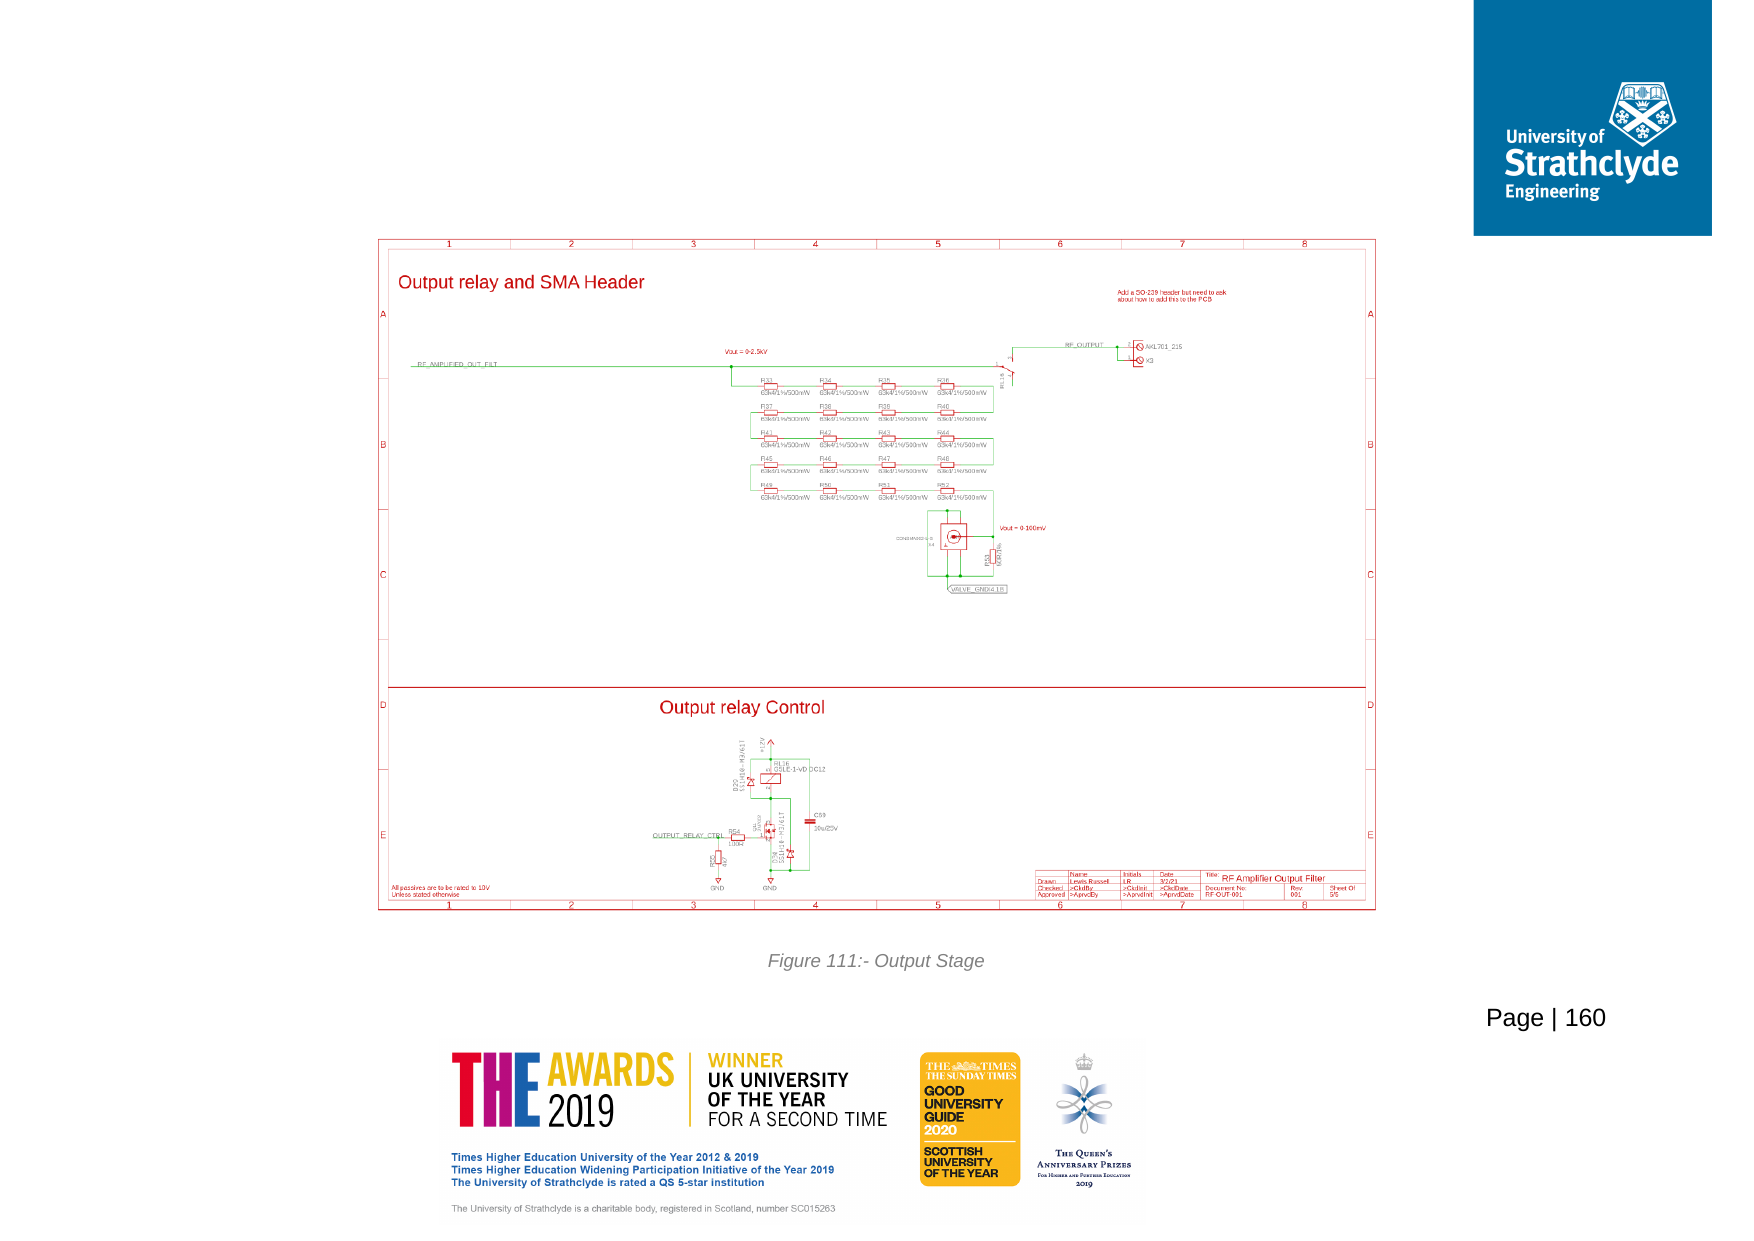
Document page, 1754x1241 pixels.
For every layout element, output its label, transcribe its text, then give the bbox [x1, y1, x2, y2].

picture [1662, 157, 1678, 175]
picture [438, 1038, 1146, 1225]
picture [1542, 134, 1549, 141]
picture [1637, 126, 1649, 134]
picture [1616, 111, 1628, 123]
picture [1625, 157, 1641, 183]
picture [1526, 153, 1536, 175]
picture [1506, 149, 1524, 175]
picture [1508, 130, 1516, 142]
picture [1581, 150, 1596, 175]
picture [1657, 112, 1669, 120]
picture [1567, 153, 1577, 175]
picture [1519, 134, 1526, 142]
picture [375, 236, 1379, 915]
text Figure 111:- Output Stage [148, 950, 1606, 971]
picture [1643, 150, 1658, 175]
picture [1670, 115, 1676, 126]
picture [1507, 185, 1513, 197]
picture [1558, 134, 1564, 141]
picture [1550, 157, 1565, 175]
picture [1580, 134, 1585, 146]
picture [1551, 189, 1567, 197]
picture [1616, 150, 1622, 175]
picture [1539, 157, 1549, 175]
picture [1600, 156, 1612, 175]
picture [1616, 83, 1670, 134]
